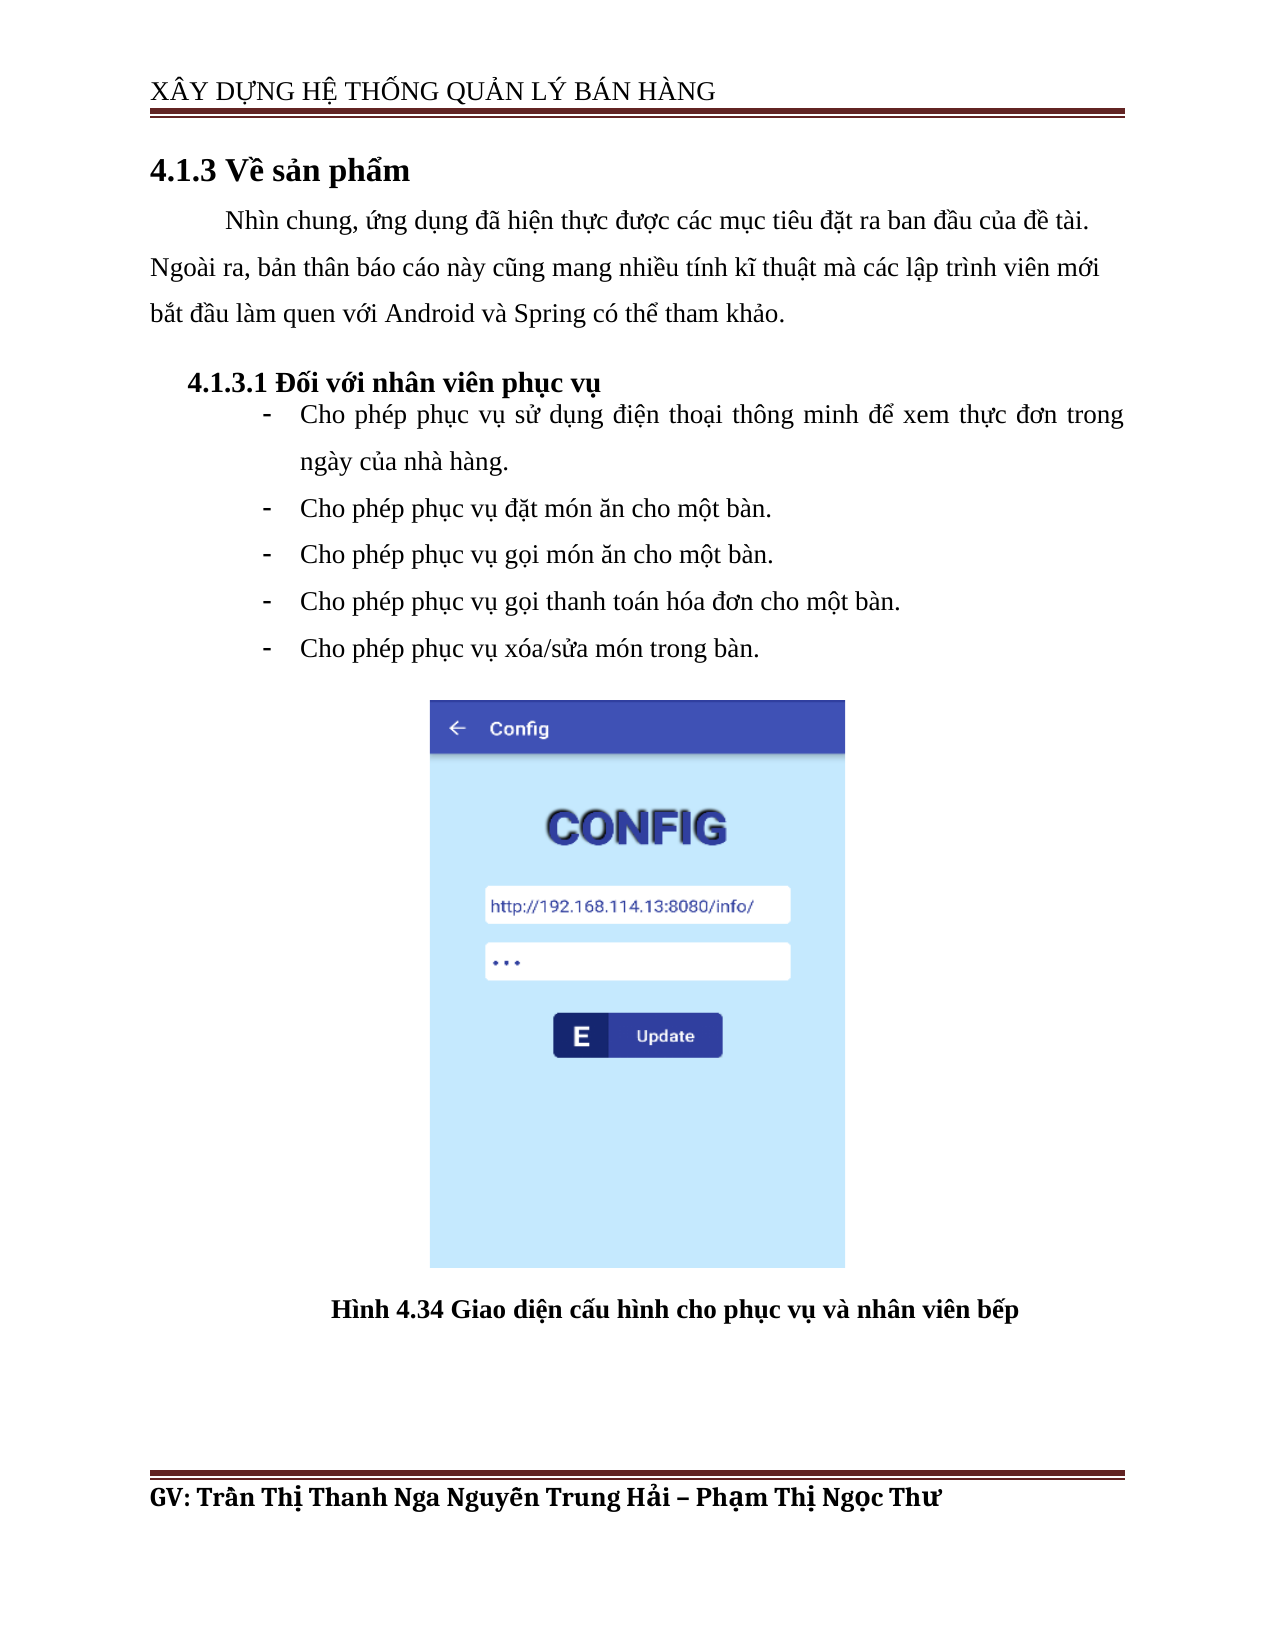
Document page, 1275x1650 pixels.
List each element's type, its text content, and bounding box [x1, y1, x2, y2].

list Cho phép phục vụ gọi thanh toán hóa đơn cho một bàn. [262, 586, 1125, 617]
list Cho phép phục vụ sử dụng điện thoại thông minh để xem thực đơn trong ngày của nhà hàng. [262, 398, 1125, 476]
list Cho phép phục vụ đặt món ăn cho một bàn. [262, 492, 1125, 523]
list Cho phép phục vụ xóa/sửa món trong bàn. [262, 632, 1125, 664]
picture [429, 700, 846, 1268]
list Cho phép phục vụ gọi món ăn cho một bàn. [262, 539, 1125, 570]
subtitle 4.1.3.1 Đối với nhân viên phục vụ [187, 365, 1125, 398]
text Nhìn chung, ứng dụng đã hiện thực được các mục tiêu đặt ra ban đầu của đề tài. Ngoài ra, bản thân báo cáo này cũng mang nhiều tính kĩ thuật mà các lập trình viên mới bắt đầu làm quen với Android và Spring có thể tham khảo. [150, 204, 1125, 328]
subtitle 4.1.3 Về sản phẩm [150, 150, 1120, 188]
